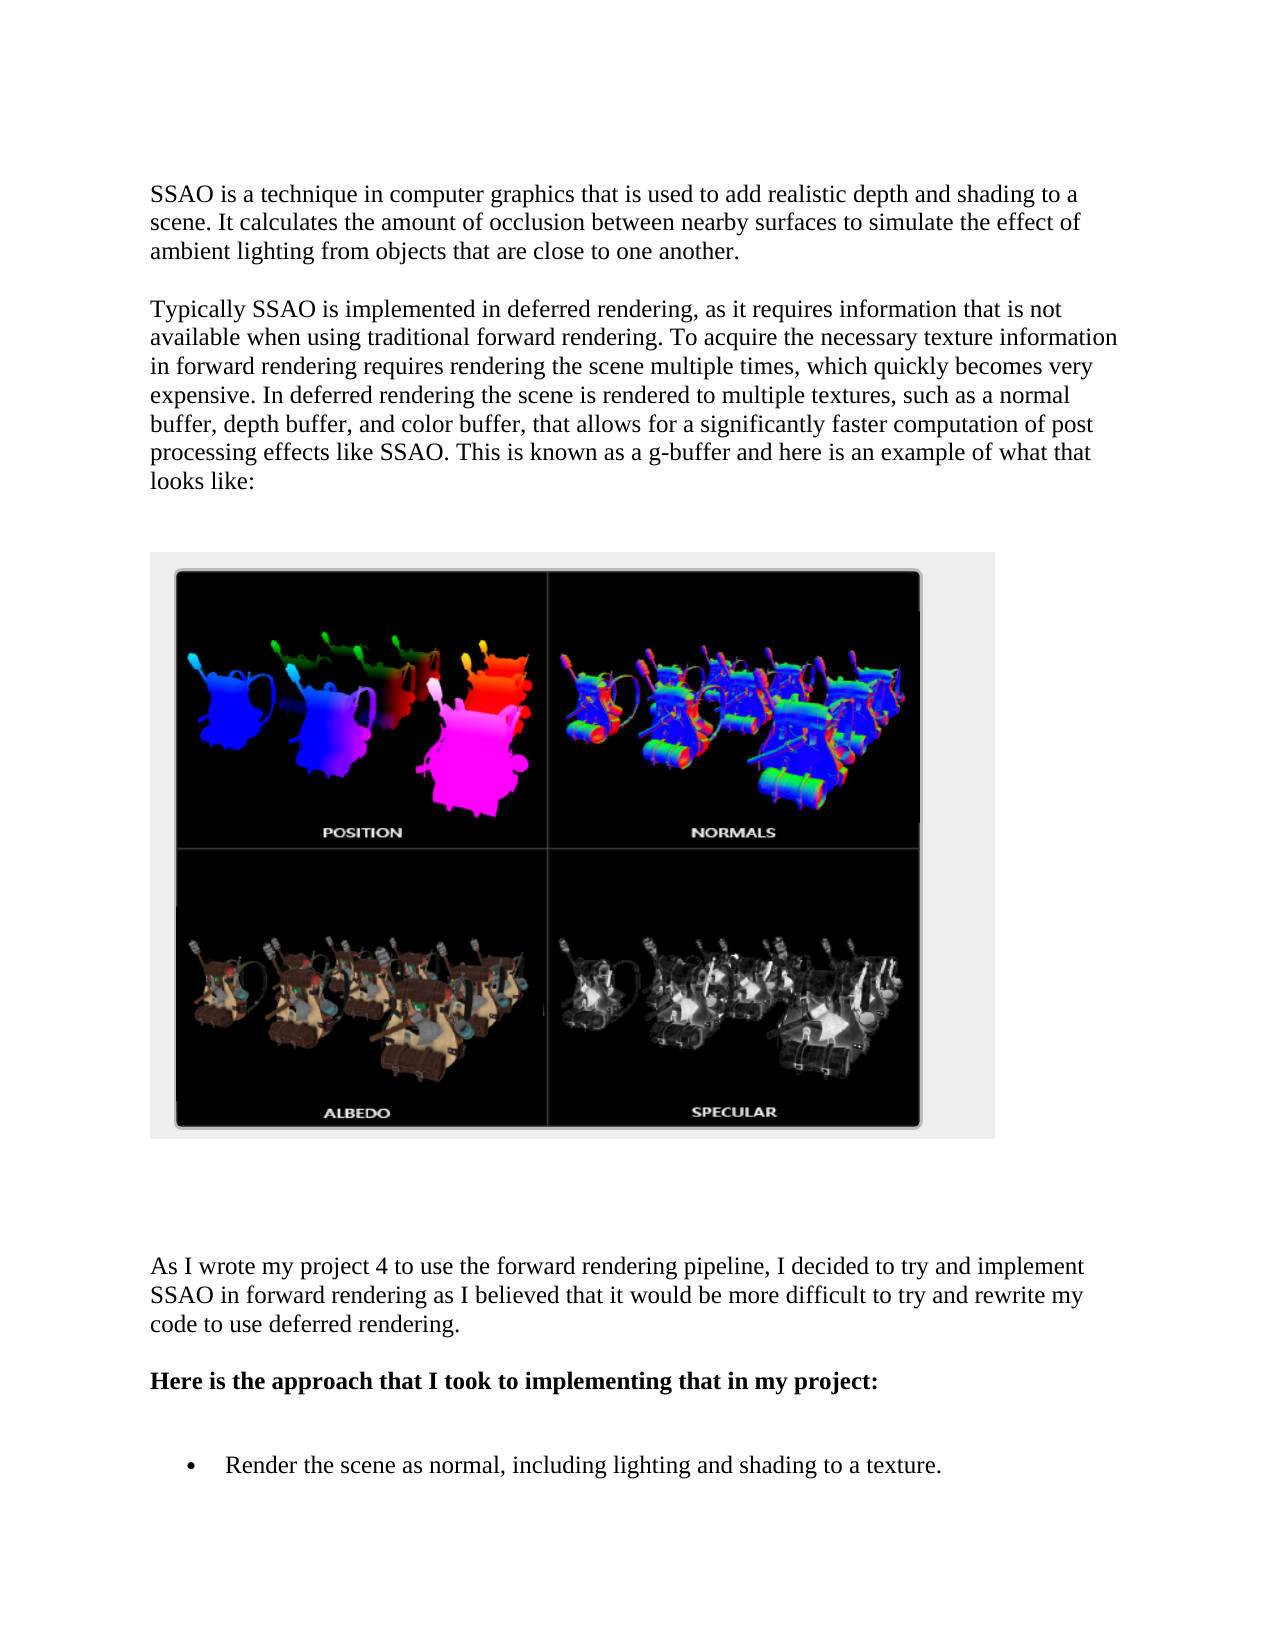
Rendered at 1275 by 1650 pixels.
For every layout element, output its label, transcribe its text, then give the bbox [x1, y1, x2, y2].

list Render the scene as normal, including lighting and shading to a texture. [187, 1450, 1125, 1479]
text As I wrote my project 4 to use the forward rendering pipeline, I decided to try and implement SSAO in forward rendering as I believed that it would be more difficult to try and rewrite my code to use deferred rendering. Here is the approach that I took to implementing that in my project: [150, 1251, 1125, 1450]
picture [150, 552, 996, 1139]
text SSAO is a technique in computer graphics that is used to add realistic depth and shading to a scene. It calculates the amount of occlusion between nearby surfaces to simulate the effect of ambient lighting from objects that are close to one another. [150, 179, 1125, 265]
